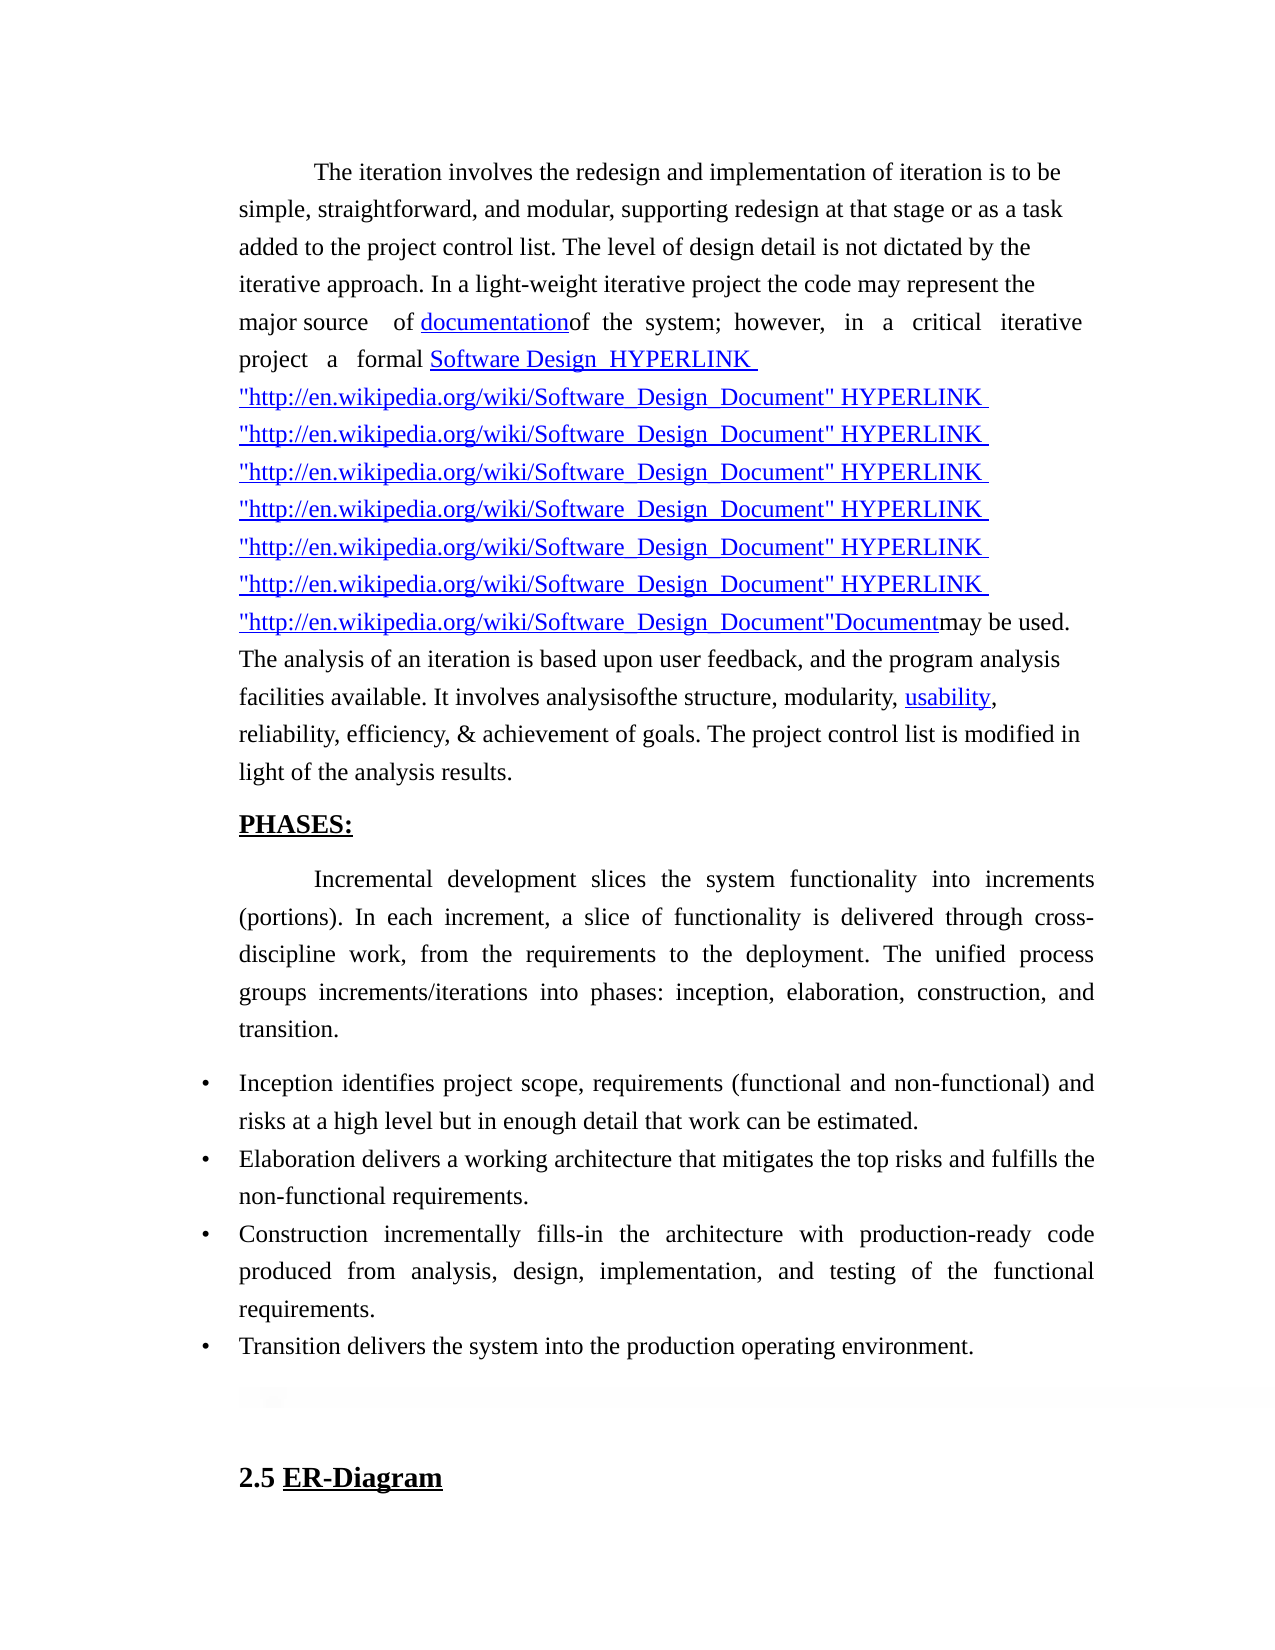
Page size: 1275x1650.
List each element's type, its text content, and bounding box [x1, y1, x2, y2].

list Inception identifies project scope, requirements (functional and non-functional) and risks at a high level but in enough detail that work can be estimated. [201, 1062, 1096, 1137]
text Incremental development slices the system functionality into increments (portions). In each increment, a slice of functionality is delivered through cross- discipline work, from the requirements to the deployment. The unified process groups increments/iterations into phases: inception, elaboration, construction, and transition. [238, 857, 1096, 1045]
text 2.5 ER-Diagram [238, 1456, 1096, 1495]
list Elaboration delivers a working architecture that mitigates the top risks and fulfills the non-functional requirements. [201, 1137, 1096, 1212]
list Transition delivers the system into the production operating environment. [201, 1325, 1096, 1362]
list Construction incrementally fills-in the architecture with production-ready code produced from analysis, design, implementation, and testing of the functional requirements. [201, 1212, 1096, 1325]
text The iteration involves the redesign and implementation of iteration is to be simple, straightforward, and modular, supporting redesign at that stage or as a task added to the project control list. The level of design detail is not dictated by the iterative approach. In a light-weight iterative project the code may represent the major source of documentationof the system; however, in a critical iterative project a formal Software Design HYPERLINK "http://en.wikipedia.org/wiki/Software_Design_Document" HYPERLINK "http://en.wikipedia.org/wiki/Software_Design_Document" HYPERLINK "http://en.wikipedia.org/wiki/Software_Design_Document" HYPERLINK "http://en.wikipedia.org/wiki/Software_Design_Document" HYPERLINK "http://en.wikipedia.org/wiki/Software_Design_Document" HYPERLINK "http://en.wikipedia.org/wiki/Software_Design_Document" HYPERLINK "http://en.wikipedia.org/wiki/Software_Design_Document"Documentmay be used. The analysis of an iteration is based upon user feedback, and the program analysis facilities available. It involves analysisofthe structure, modularity, usability, reliability, efficiency, & achievement of goals. The project control list is modified in light of the analysis results. [238, 150, 1096, 787]
text PHASES: [238, 804, 1096, 841]
